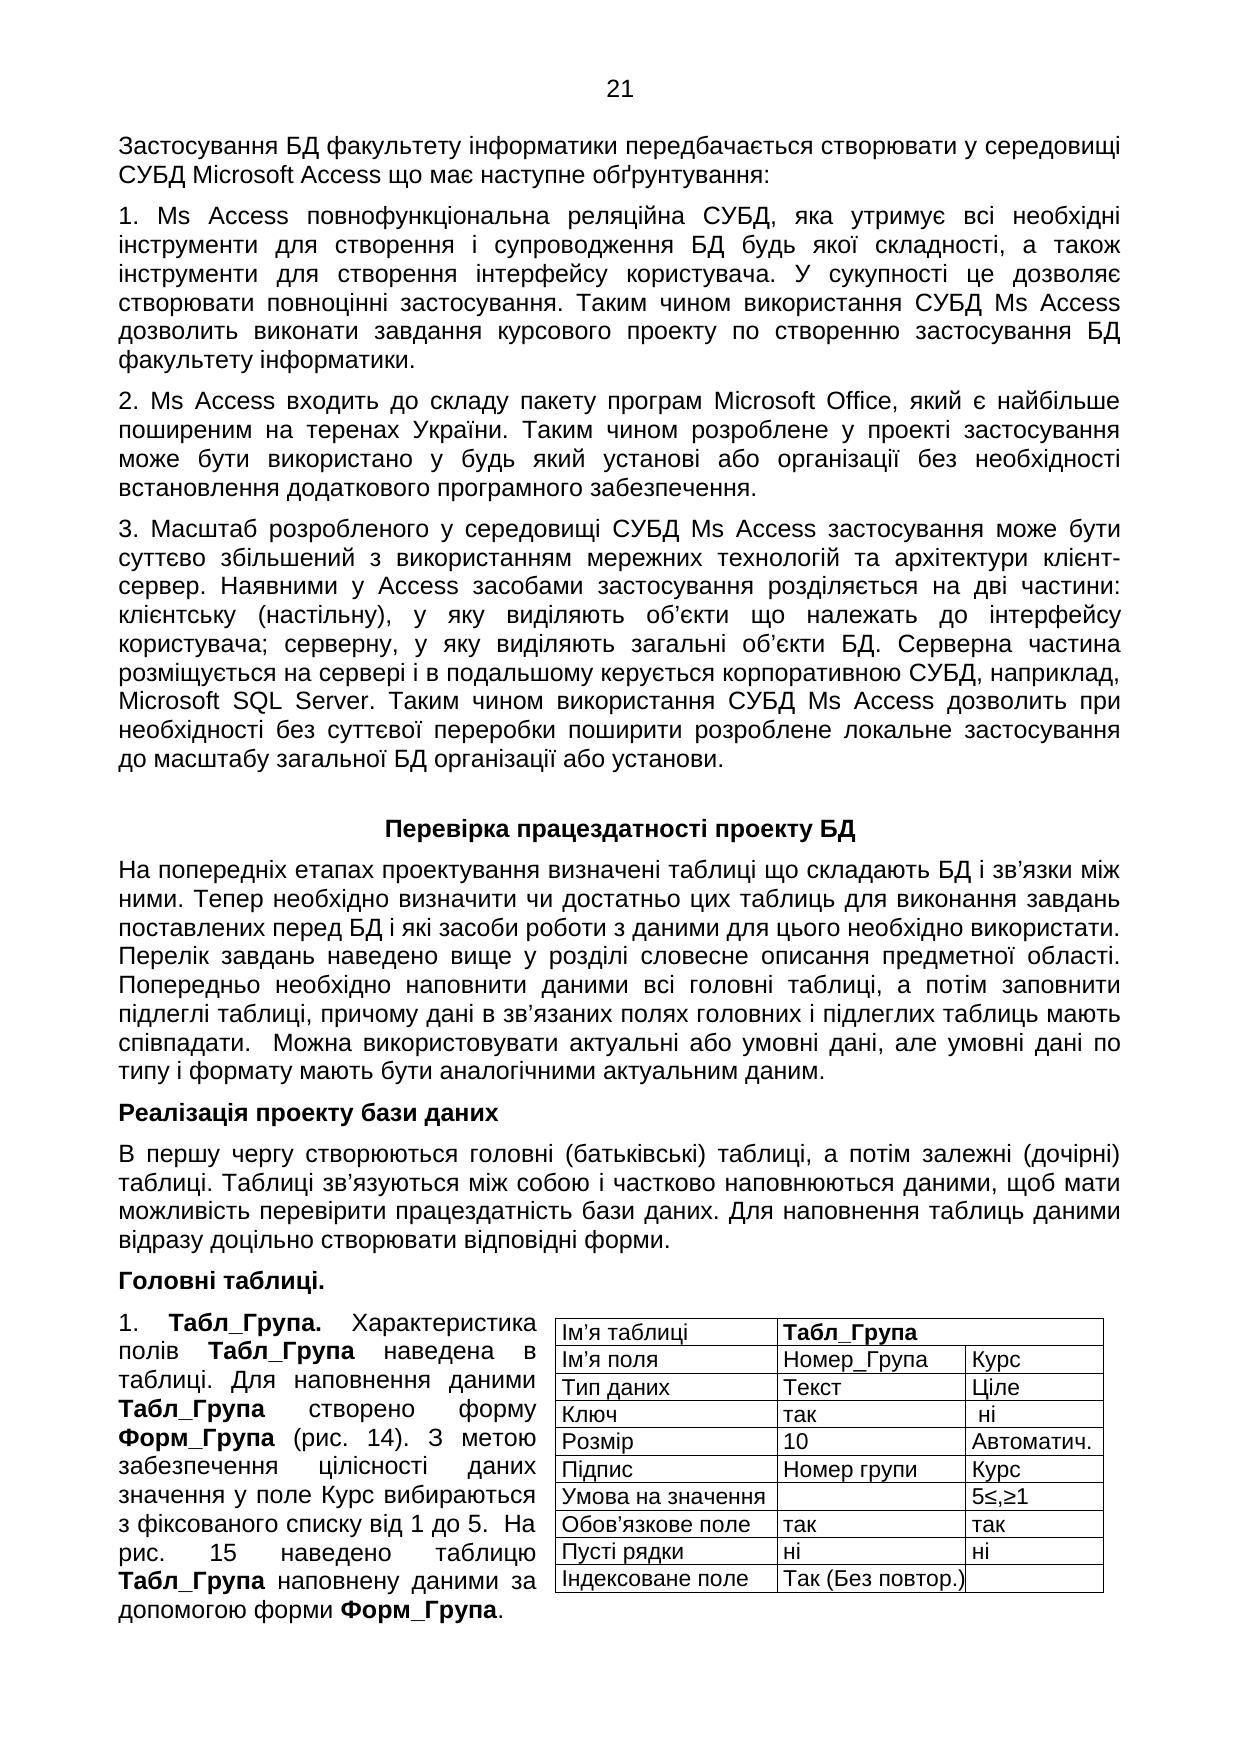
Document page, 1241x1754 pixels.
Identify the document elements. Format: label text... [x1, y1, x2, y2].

table_cell Номер_Група [778, 1346, 965, 1372]
table_cell Ім’я поля [556, 1346, 777, 1372]
text 3. Масштаб розробленого у середовищі СУБД Ms Access застосування може бути суттєво збільшений з використанням мережних технологій та архітектури клієнт-сервер. Наявними у Access засобами застосування розділяється на дві частини: клієнтську (настільну), у яку виділяють об’єкти що належать до інтерфейсу користувача; серверну, у яку виділяють загальні об’єкти БД. Серверна частина розміщується на сервері і в подальшому керується корпоративною СУБД, наприклад, Microsoft SQL Server. Таким чином використання СУБД Ms Access дозволить при необхідності без суттєвої переробки поширити розроблене локальне застосування до масштабу загальної БД організації або установи. [118, 514, 1122, 773]
table_cell Обов’язкове поле [556, 1511, 777, 1537]
table_cell Пусті рядки [556, 1538, 777, 1564]
table_cell ні [966, 1401, 1103, 1427]
table_cell Курс [966, 1346, 1103, 1372]
table_cell Підпис [556, 1456, 777, 1482]
table_cell [966, 1565, 1103, 1592]
table_cell Ключ [556, 1401, 777, 1427]
table_cell [778, 1483, 965, 1509]
text 1. Ms Access повнофункціональна реляційна СУБД, яка утримує всі необхідні інструменти для створення і супроводження БД будь якої складності, а також інструменти для створення інтерфейсу користувача. У сукупності це дозволяє створювати повноцінні застосування. Таким чином використання СУБД Ms Access дозволить виконати завдання курсового проекту по створенню застосування БД факультету інформатики. [118, 201, 1122, 374]
table_cell Розмір [556, 1428, 777, 1455]
table_cell Тип даних [556, 1374, 777, 1400]
table_cell Курс [966, 1456, 1103, 1482]
text 2. Ms Access входить до складу пакету програм Microsoft Office, який є найбільше поширеним на теренах України. Таким чином розроблене у проекті застосування може бути використано у будь який установі або організації без необхідності встановлення додаткового програмного забезпечення. [118, 386, 1122, 501]
text Перевірка працездатності проекту БД [118, 814, 1122, 843]
table_cell так [966, 1511, 1103, 1537]
text Реалізація проекту бази даних [118, 1098, 1122, 1126]
table_cell ні [966, 1538, 1103, 1564]
table_cell Так (Без повтор.) [778, 1565, 965, 1592]
table_cell Умова на значення [556, 1483, 777, 1509]
table_cell 10 [778, 1428, 965, 1455]
table_cell так [778, 1401, 965, 1427]
table_cell Індексоване поле [556, 1565, 777, 1592]
text Головні таблиці. [118, 1266, 1122, 1295]
table_header Табл_Група [778, 1319, 1103, 1345]
table_header Ім’я таблиці [556, 1319, 777, 1345]
table_cell Текст [778, 1374, 965, 1400]
text 1. Табл_Група. Характеристика полів Табл_Група наведена в таблиці. Для наповнення даними Табл_Група створено форму Форм_Група (рис. 14). З метою забезпечення цілісності даних значення у поле Курс вибираються з фіксованого списку від 1 до 5. На рис. 15 наведено таблицю Табл_Група наповнену даними за допомогою форми Форм_Група. [118, 1308, 1122, 1624]
text Застосування БД факультету інформатики передбачається створювати у середовищі СУБД Microsoft Access що має наступне обґрунтування: [118, 131, 1122, 189]
table_cell Ціле [966, 1374, 1103, 1400]
text В першу чергу створюються головні (батьківські) таблиці, а потім залежні (дочірні) таблиці. Таблиці зв’язуються між собою і частково наповнюються даними, щоб мати можливість перевірити працездатність бази даних. Для наповнення таблиць даними відразу доцільно створювати відповідні форми. [118, 1139, 1122, 1254]
text На попередніх етапах проектування визначені таблиці що складають БД і зв’язки між ними. Тепер необхідно визначити чи достатньо цих таблиць для виконання завдань поставлених перед БД і які засоби роботи з даними для цього необхідно використати. Перелік завдань наведено вище у розділі словесне описання предметної області. Попередньо необхідно наповнити даними всі головні таблиці, а потім заповнити підлеглі таблиці, причому дані в зв’язаних полях головних і підлеглих таблиць мають співпадати. Можна використовувати актуальні або умовні дані, але умовні дані по типу і формату мають бути аналогічними актуальним даним. [118, 855, 1122, 1085]
table_cell Номер групи [778, 1456, 965, 1482]
table_cell так [778, 1511, 965, 1537]
table_cell ні [778, 1538, 965, 1564]
table_cell 5≤,≥1 [966, 1483, 1103, 1509]
table_cell Автоматич. [966, 1428, 1103, 1455]
